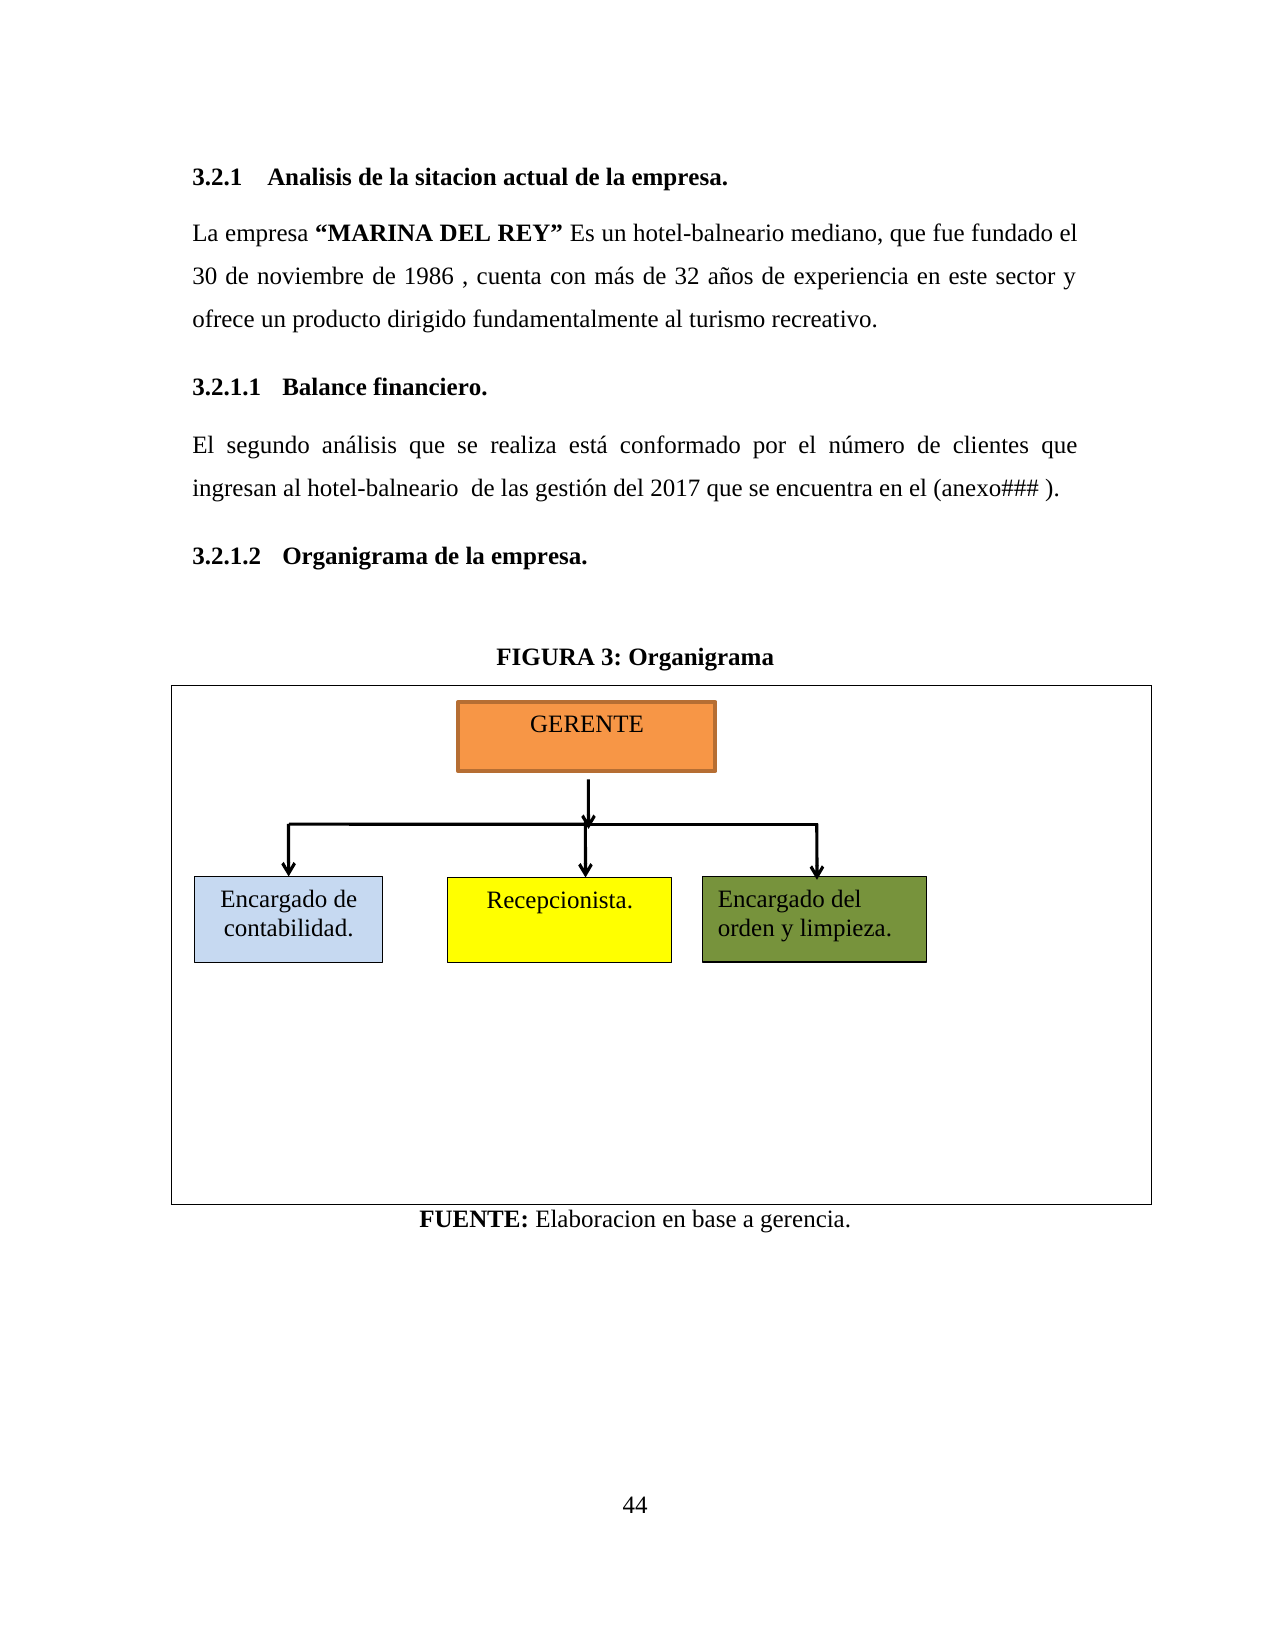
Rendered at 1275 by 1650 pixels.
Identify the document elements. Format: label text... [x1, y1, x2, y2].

subtitle Balance financiero. [192, 372, 1078, 401]
table_header [172, 686, 1151, 1203]
text FUENTE: Elaboracion en base a gerencia. [192, 1205, 1078, 1233]
text El segundo análisis que se realiza está conformado por el número de clientes que ingresan al hotel-balneario de las gestión del 2017 que se encuentra en el (anexo### ). [192, 430, 1078, 502]
subtitle Organigrama de la empresa. [192, 541, 1078, 570]
text La empresa “MARINA DEL REY” Es un hotel-balneario mediano, que fue fundado el 30 de noviembre de 1986 , cuenta con más de 32 años de experiencia en este sector y ofrece un producto dirigido fundamentalmente al turismo recreativo. [192, 218, 1078, 333]
subtitle Analisis de la sitacion actual de la empresa. [192, 162, 1078, 191]
text FIGURA 3: Organigrama [192, 642, 1078, 671]
